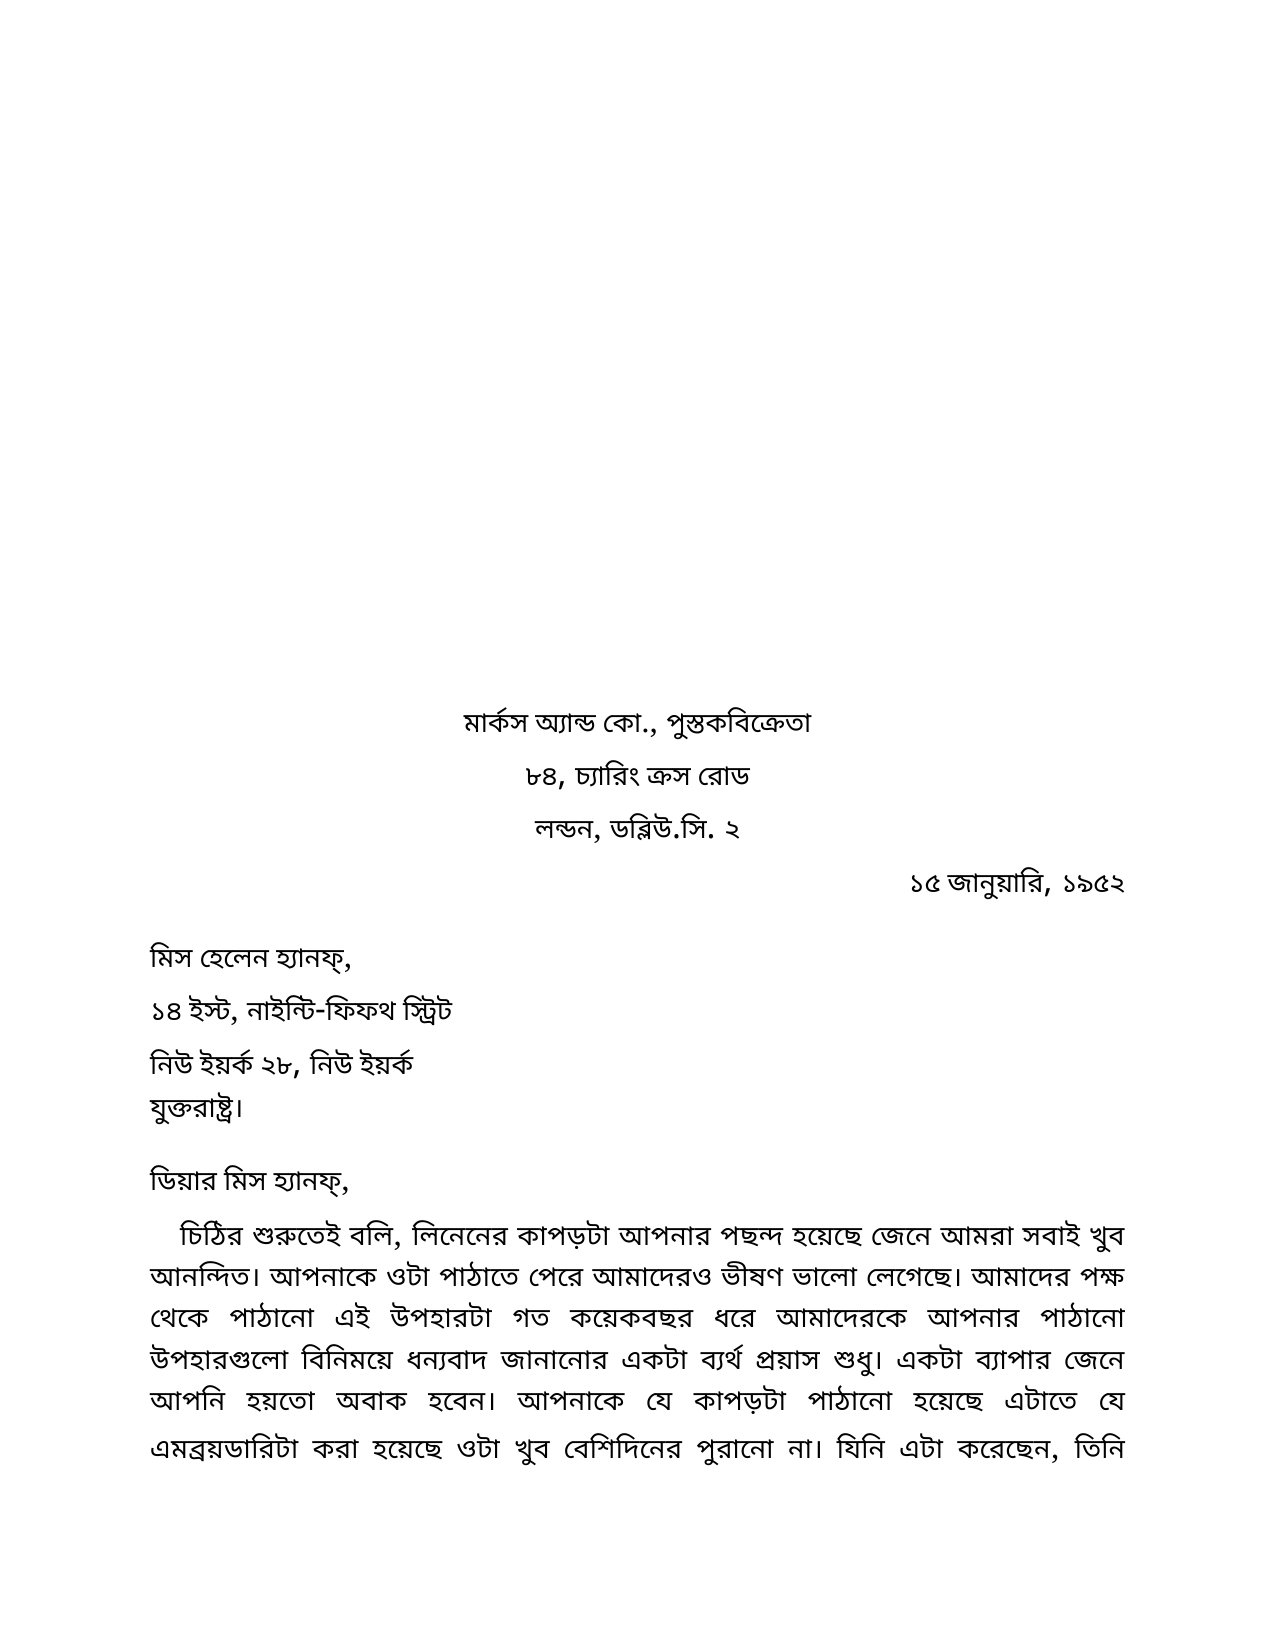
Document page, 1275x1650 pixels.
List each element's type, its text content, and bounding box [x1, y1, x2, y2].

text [150, 1214, 1125, 1469]
text ডিয়ার মিস হ্যানফ্, [150, 1159, 1125, 1202]
text ১৪ ইস্ট, নাইন্টি-ফিফথ স্ট্রিট [150, 985, 1125, 1032]
text মিস হেলেন হ্যানফ্, [150, 937, 1125, 979]
text যুক্তরাষ্ট্র। [150, 1092, 1125, 1128]
text ৮৪, চ্যারিং ক্রস রোড [150, 749, 1125, 796]
text মার্কস অ্যান্ড কো., পুস্তকবিক্রেতা [150, 701, 1125, 743]
text নিউ ইয়র্ক ২৮, নিউ ইয়র্ক [150, 1039, 1125, 1085]
text লন্ডন, ডব্লিউ.সি. ২ [150, 803, 1125, 850]
text ১৫ জানুয়ারি, ১৯৫২ [150, 857, 1125, 903]
